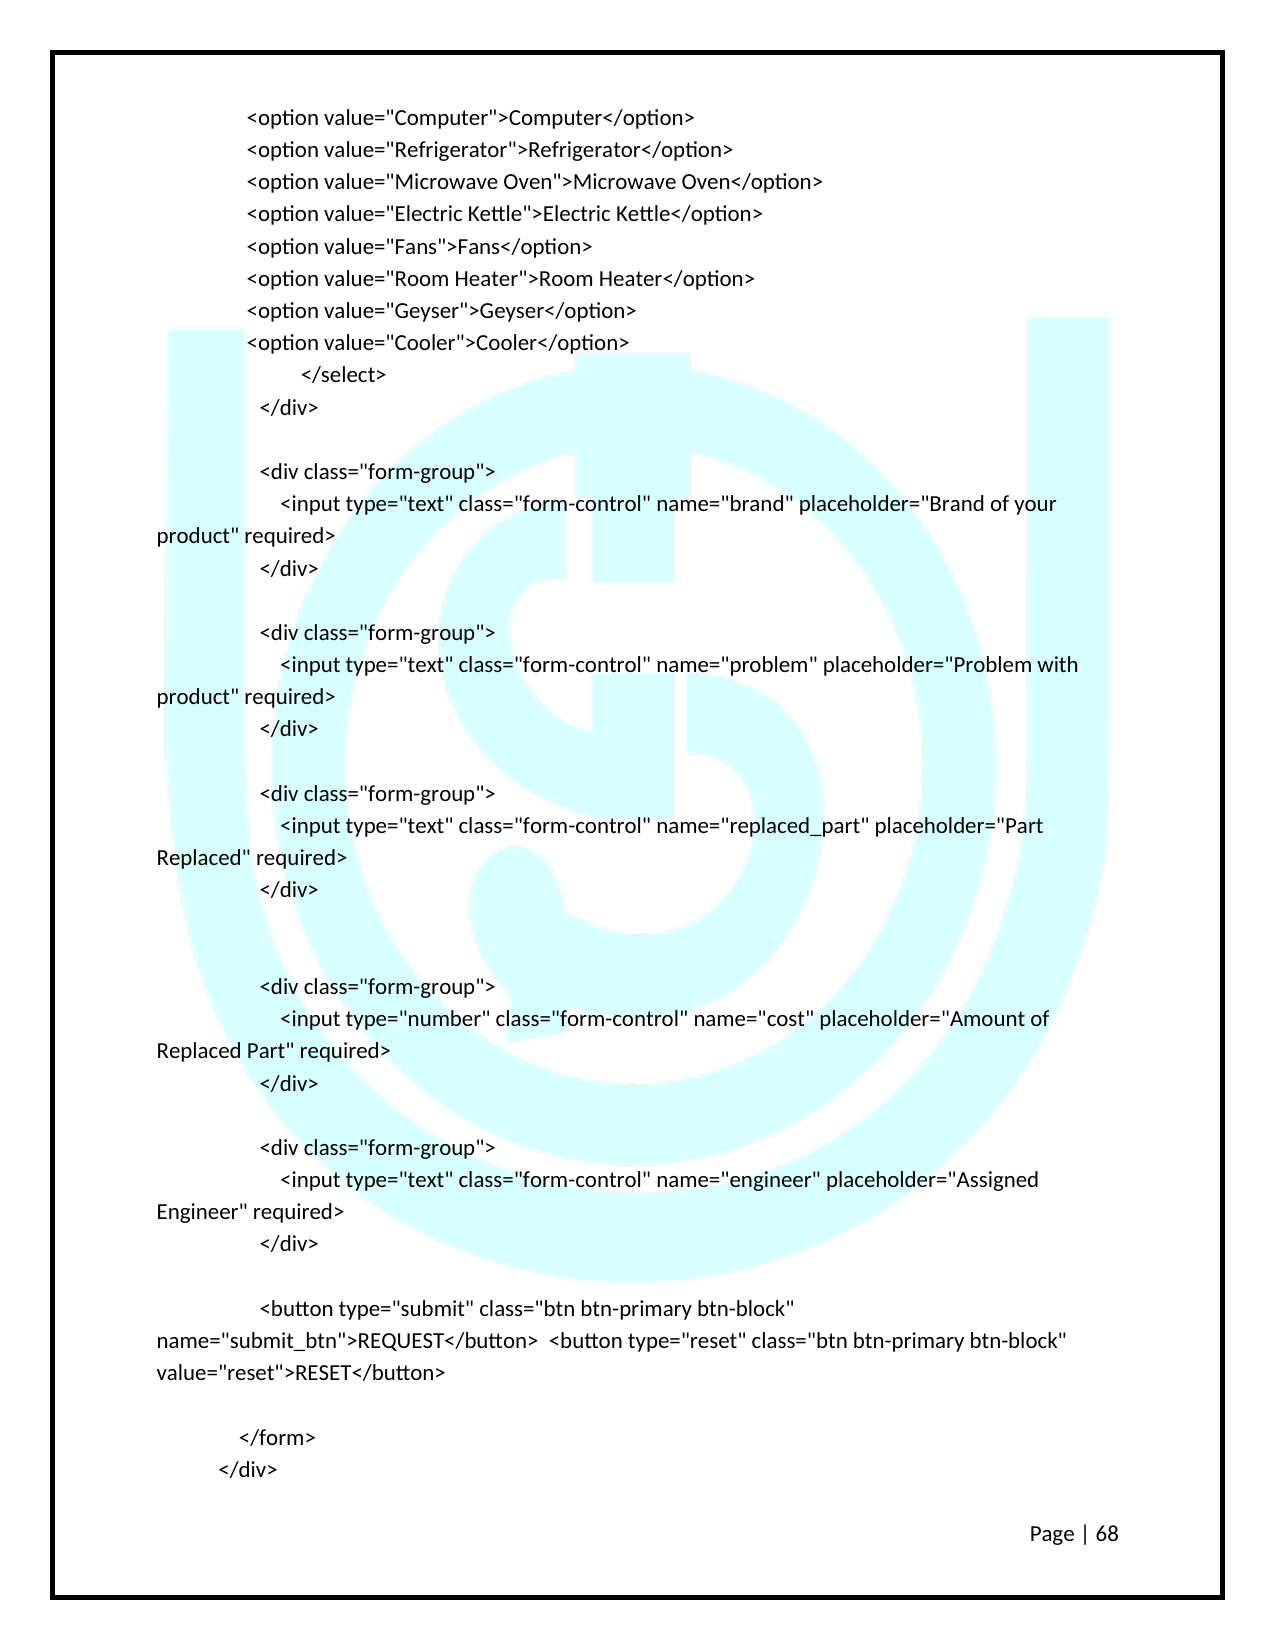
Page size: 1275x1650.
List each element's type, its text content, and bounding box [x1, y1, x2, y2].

text <option value="Refrigerator">Refrigerator</option> [156, 135, 1118, 163]
text </form> [156, 1423, 1118, 1451]
text <option value="Electric Kettle">Electric Kettle</option> [156, 199, 1118, 228]
text </div> [156, 876, 1118, 903]
text <input type="text" class="form-control" name="replaced_part" placeholder="Part Replaced" required> [156, 811, 1118, 871]
text <option value="Fans">Fans</option> [156, 232, 1118, 260]
text <input type="text" class="form-control" name="brand" placeholder="Brand of your product" required> [156, 489, 1118, 549]
text <option value="Cooler">Cooler</option> [156, 328, 1118, 356]
text <option value="Room Heater">Room Heater</option> [156, 264, 1118, 292]
text </select> [156, 361, 1118, 388]
text <input type="number" class="form-control" name="cost" placeholder="Amount of Replaced Part" required> [156, 1004, 1118, 1064]
text <div class="form-group"> [156, 457, 1118, 485]
text <button type="submit" class="btn btn-primary btn-block" name="submit_btn">REQUEST</button> <button type="reset" class="btn btn-primary btn-block" value="reset">RESET</button> [156, 1294, 1118, 1386]
text </div> [156, 1455, 1118, 1483]
text </div> [156, 554, 1118, 582]
text <div class="form-group"> [156, 1133, 1118, 1161]
text <option value="Microwave Oven">Microwave Oven</option> [156, 167, 1118, 195]
text </div> [156, 714, 1118, 743]
text </div> [156, 1069, 1118, 1097]
text <div class="form-group"> [156, 972, 1118, 1000]
text <input type="text" class="form-control" name="problem" placeholder="Problem with product" required> [156, 650, 1118, 710]
text <option value="Computer">Computer</option> [156, 103, 1118, 131]
text <div class="form-group"> [156, 779, 1118, 807]
text <option value="Geyser">Geyser</option> [156, 296, 1118, 324]
text </div> [156, 393, 1118, 421]
text </div> [156, 1229, 1118, 1258]
text <input type="text" class="form-control" name="engineer" placeholder="Assigned Engineer" required> [156, 1165, 1118, 1225]
text <div class="form-group"> [156, 618, 1118, 646]
